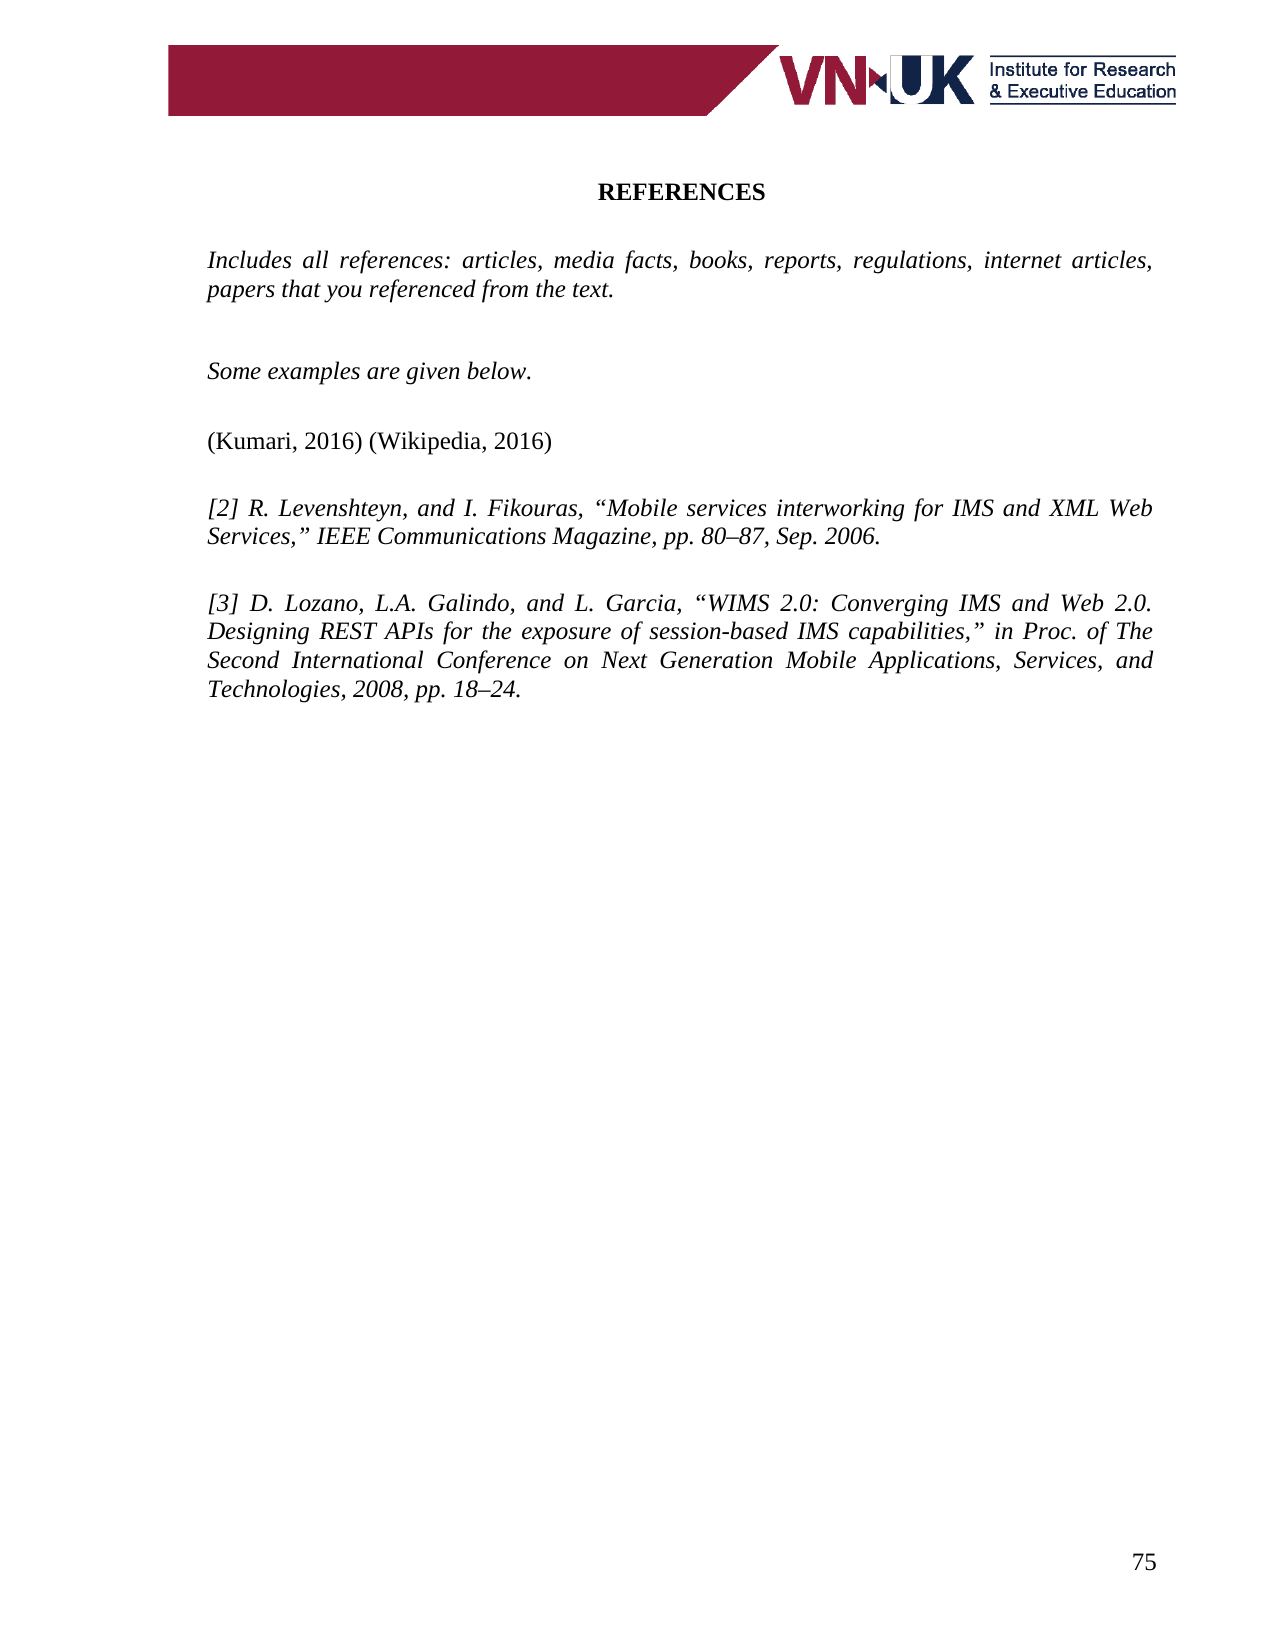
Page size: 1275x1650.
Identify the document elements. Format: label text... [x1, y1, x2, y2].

text Some examples are given below. [207, 356, 1156, 385]
text Includes all references: articles, media facts, books, reports, regulations, internet articles, papers that you referenced from the text. [207, 245, 1156, 303]
text [3] D. Lozano, L.A. Galindo, and L. Garcia, “WIMS 2.0: Converging IMS and Web 2.0. Designing REST APIs for the exposure of session-based IMS capabilities,” in Proc. of The Second International Conference on Next Generation Mobile Applications, Services, and Technologies, 2008, pp. 18–24. [207, 588, 1156, 703]
subtitle REFERENCES [207, 177, 1156, 206]
picture [168, 45, 1176, 116]
text [2] R. Levenshteyn, and I. Fikouras, “Mobile services interworking for IMS and XML Web Services,” IEEE Communications Magazine, pp. 80–87, Sep. 2006. [207, 493, 1156, 550]
